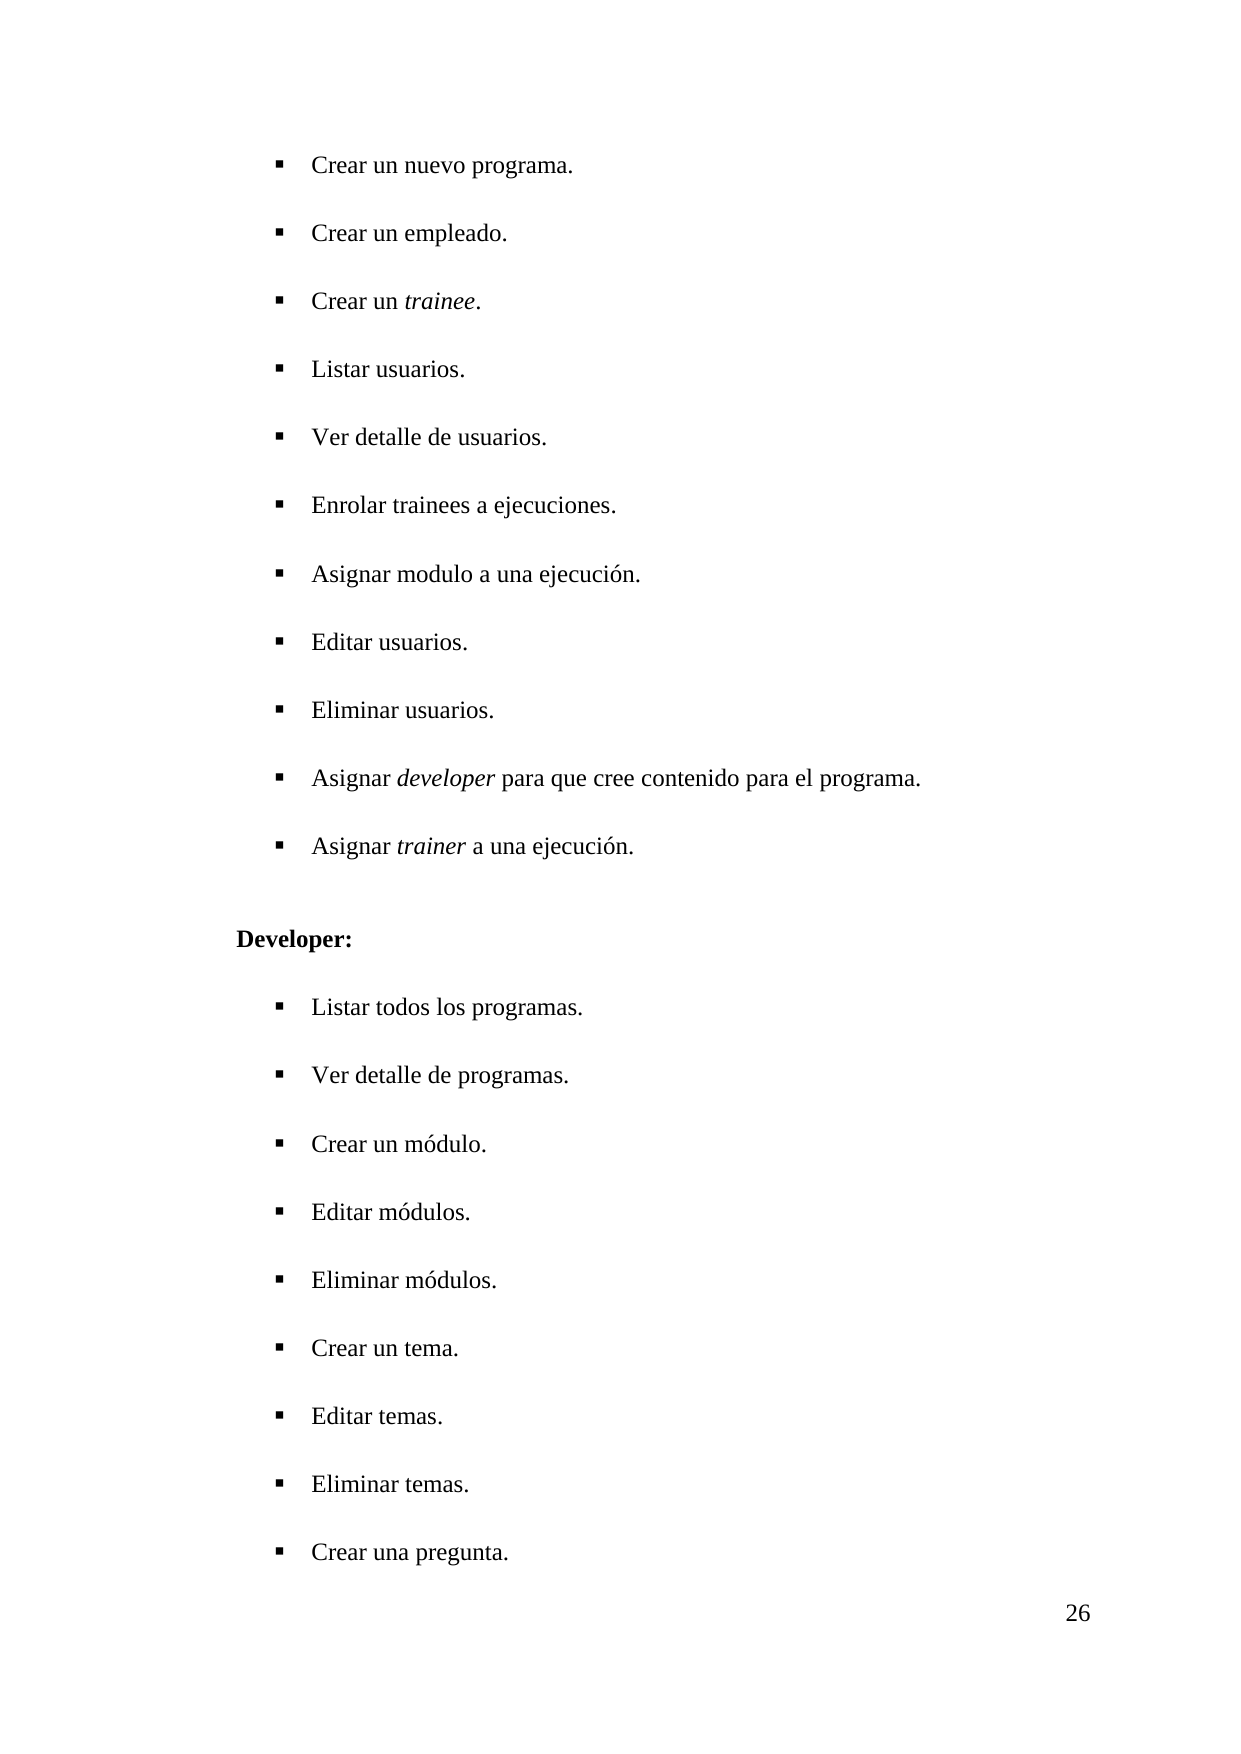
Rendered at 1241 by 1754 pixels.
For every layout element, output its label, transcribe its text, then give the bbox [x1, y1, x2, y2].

list Listar usuarios. [274, 354, 1090, 383]
list Crear un tema. [274, 1333, 1090, 1362]
list Editar módulos. [274, 1197, 1090, 1226]
list Editar usuarios. [274, 627, 1090, 656]
list Crear un trainee. [274, 286, 1090, 315]
list Ver detalle de usuarios. [274, 422, 1090, 451]
list Enrolar trainees a ejecuciones. [274, 491, 1090, 519]
list Listar todos los programas. [274, 992, 1090, 1021]
list Crear un nuevo programa. [274, 150, 1090, 179]
list Crear una pregunta. [274, 1537, 1090, 1566]
list Eliminar módulos. [274, 1265, 1090, 1294]
list Eliminar usuarios. [274, 695, 1090, 724]
list Eliminar temas. [274, 1469, 1090, 1498]
list Editar temas. [274, 1401, 1090, 1430]
list Crear un empleado. [274, 218, 1090, 247]
list Asignar trainer a una ejecución. [274, 831, 1090, 860]
list Crear un módulo. [274, 1129, 1090, 1157]
list Asignar modulo a una ejecución. [274, 559, 1090, 587]
list Asignar developer para que cree contenido para el programa. [274, 763, 1090, 792]
list Ver detalle de programas. [274, 1061, 1090, 1089]
subtitle Developer: [236, 924, 1090, 953]
